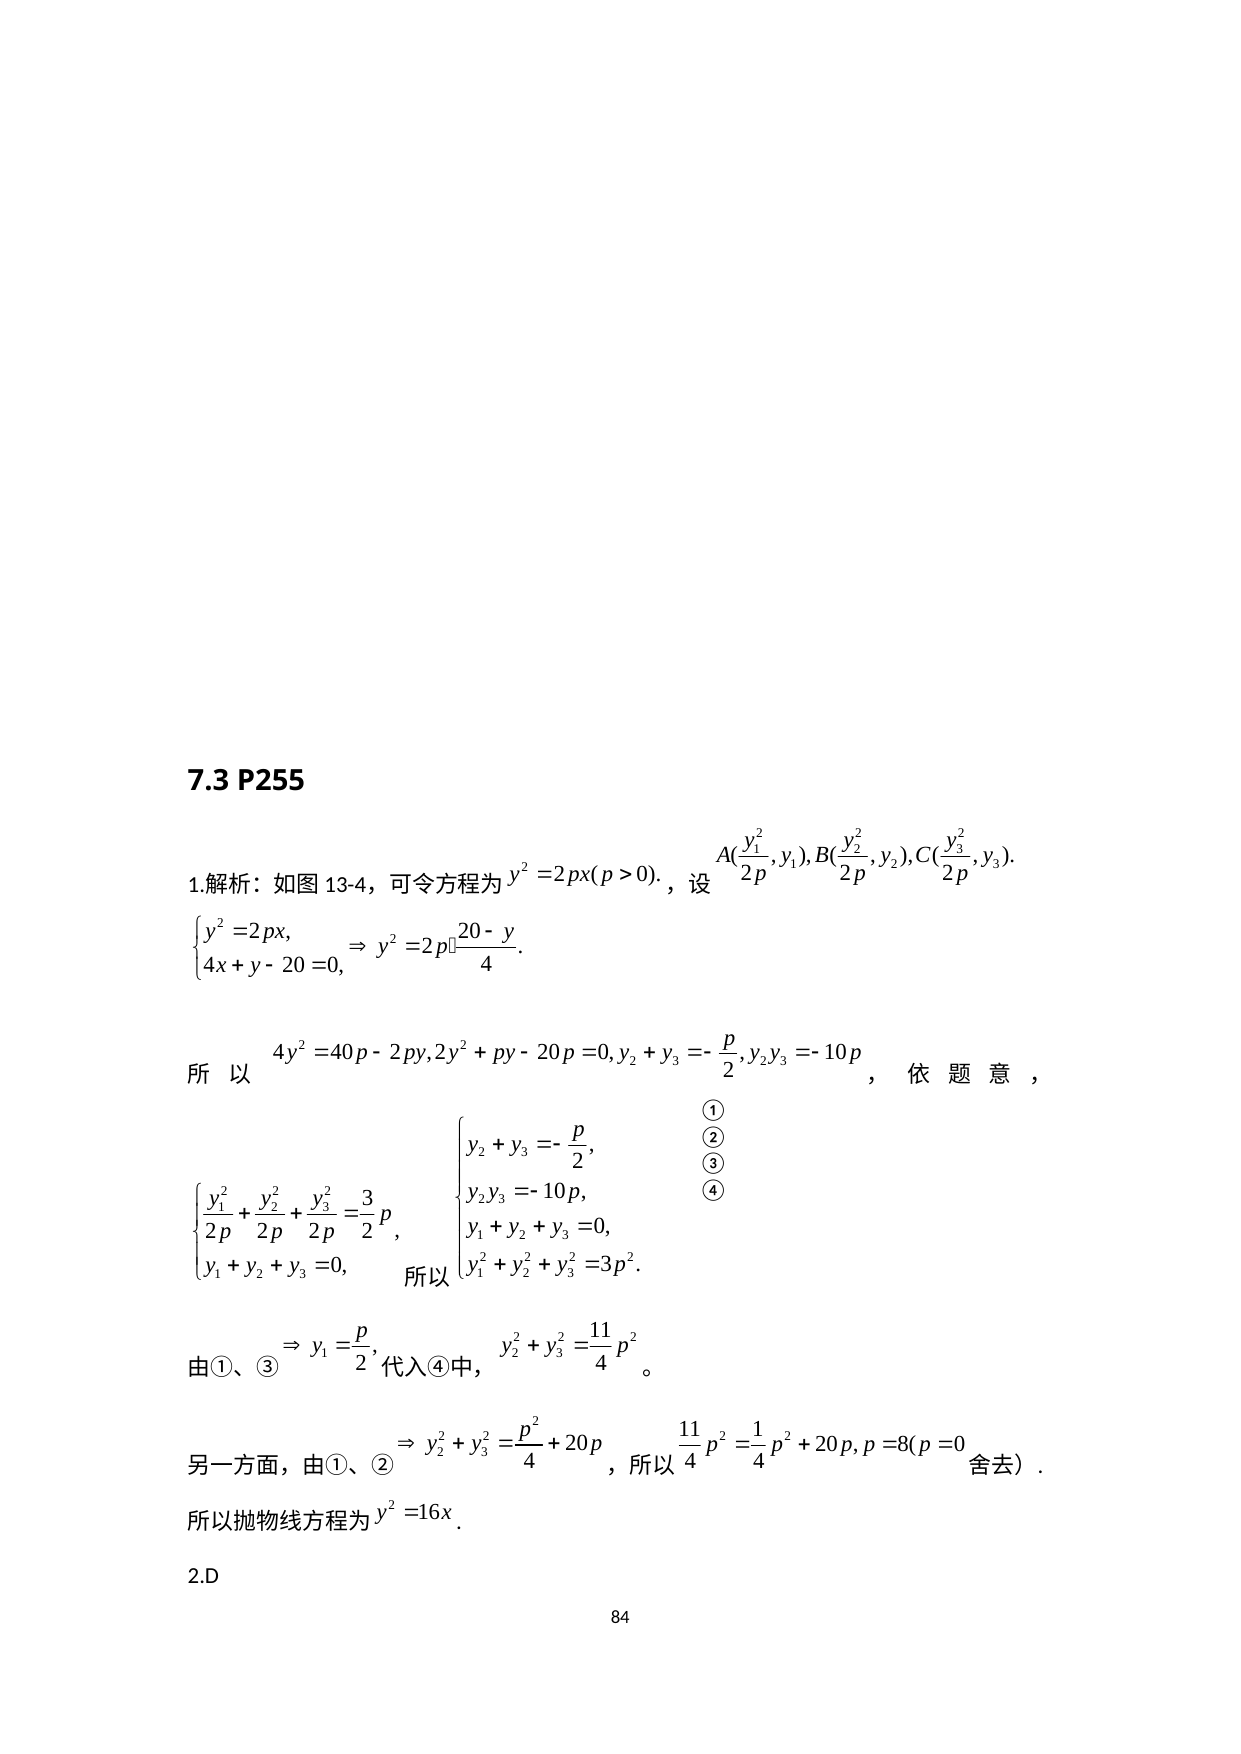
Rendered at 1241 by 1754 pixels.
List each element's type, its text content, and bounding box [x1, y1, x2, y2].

text 另一方面，由①、②，所以舍去）. [187, 1397, 1053, 1494]
text 2.D [187, 1559, 1053, 1592]
text 由①、③代入④中，。 [187, 1299, 1053, 1397]
text 所以抛物线方程为. [187, 1494, 1053, 1559]
text 1.解析：如图13-4，可令方程为，设 [187, 812, 1053, 909]
text 所以，依题意，所以 [187, 1007, 1053, 1299]
text 7.3 P255 [187, 747, 1053, 812]
